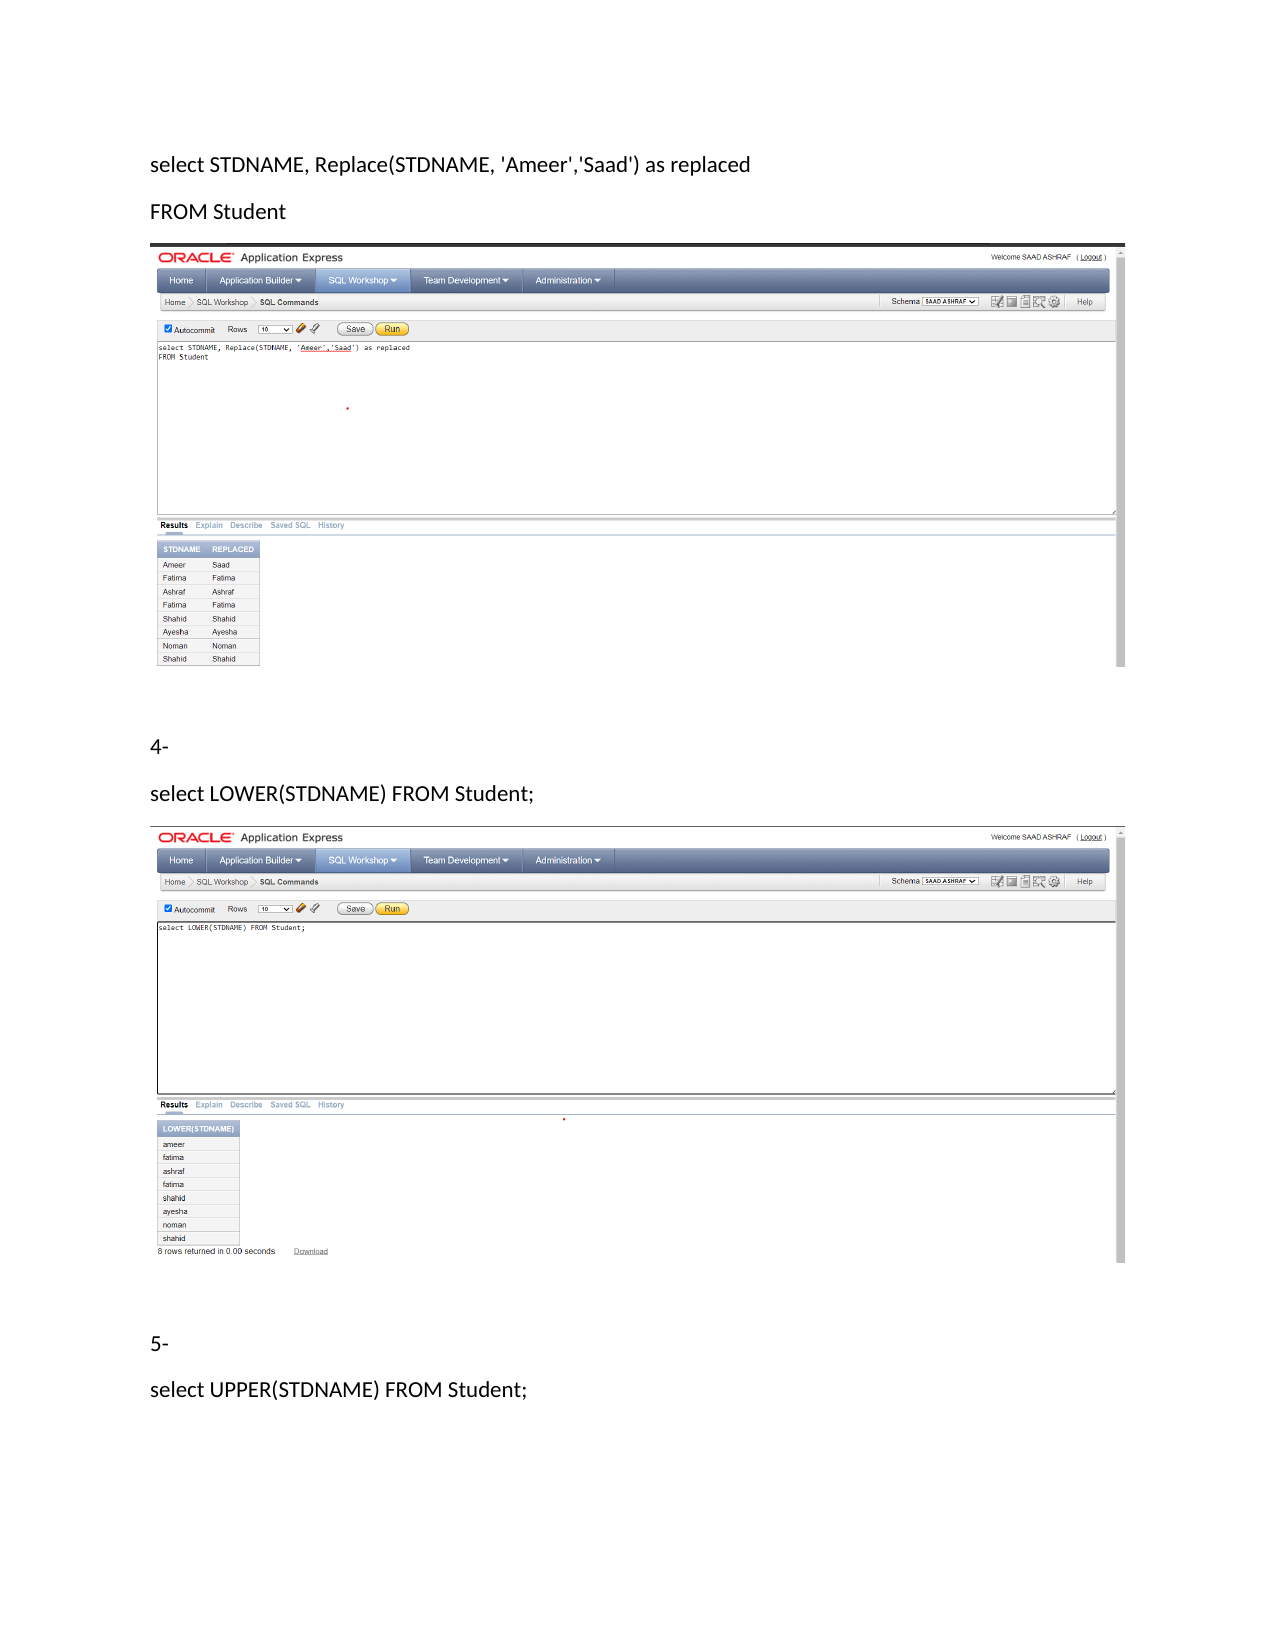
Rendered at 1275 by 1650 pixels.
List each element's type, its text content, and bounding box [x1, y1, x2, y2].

text select LOWER(STDNAME) FROM Student; [150, 779, 1125, 807]
text 5- [150, 1329, 1125, 1357]
text select STDNAME, Replace(STDNAME, 'Ameer','Saad') as replaced [150, 150, 1125, 178]
text select UPPER(STDNAME) FROM Student; [150, 1376, 1125, 1403]
picture [150, 826, 1125, 1263]
text FROM Student [150, 197, 1125, 225]
picture [150, 243, 1125, 667]
text 4- [150, 732, 1125, 761]
